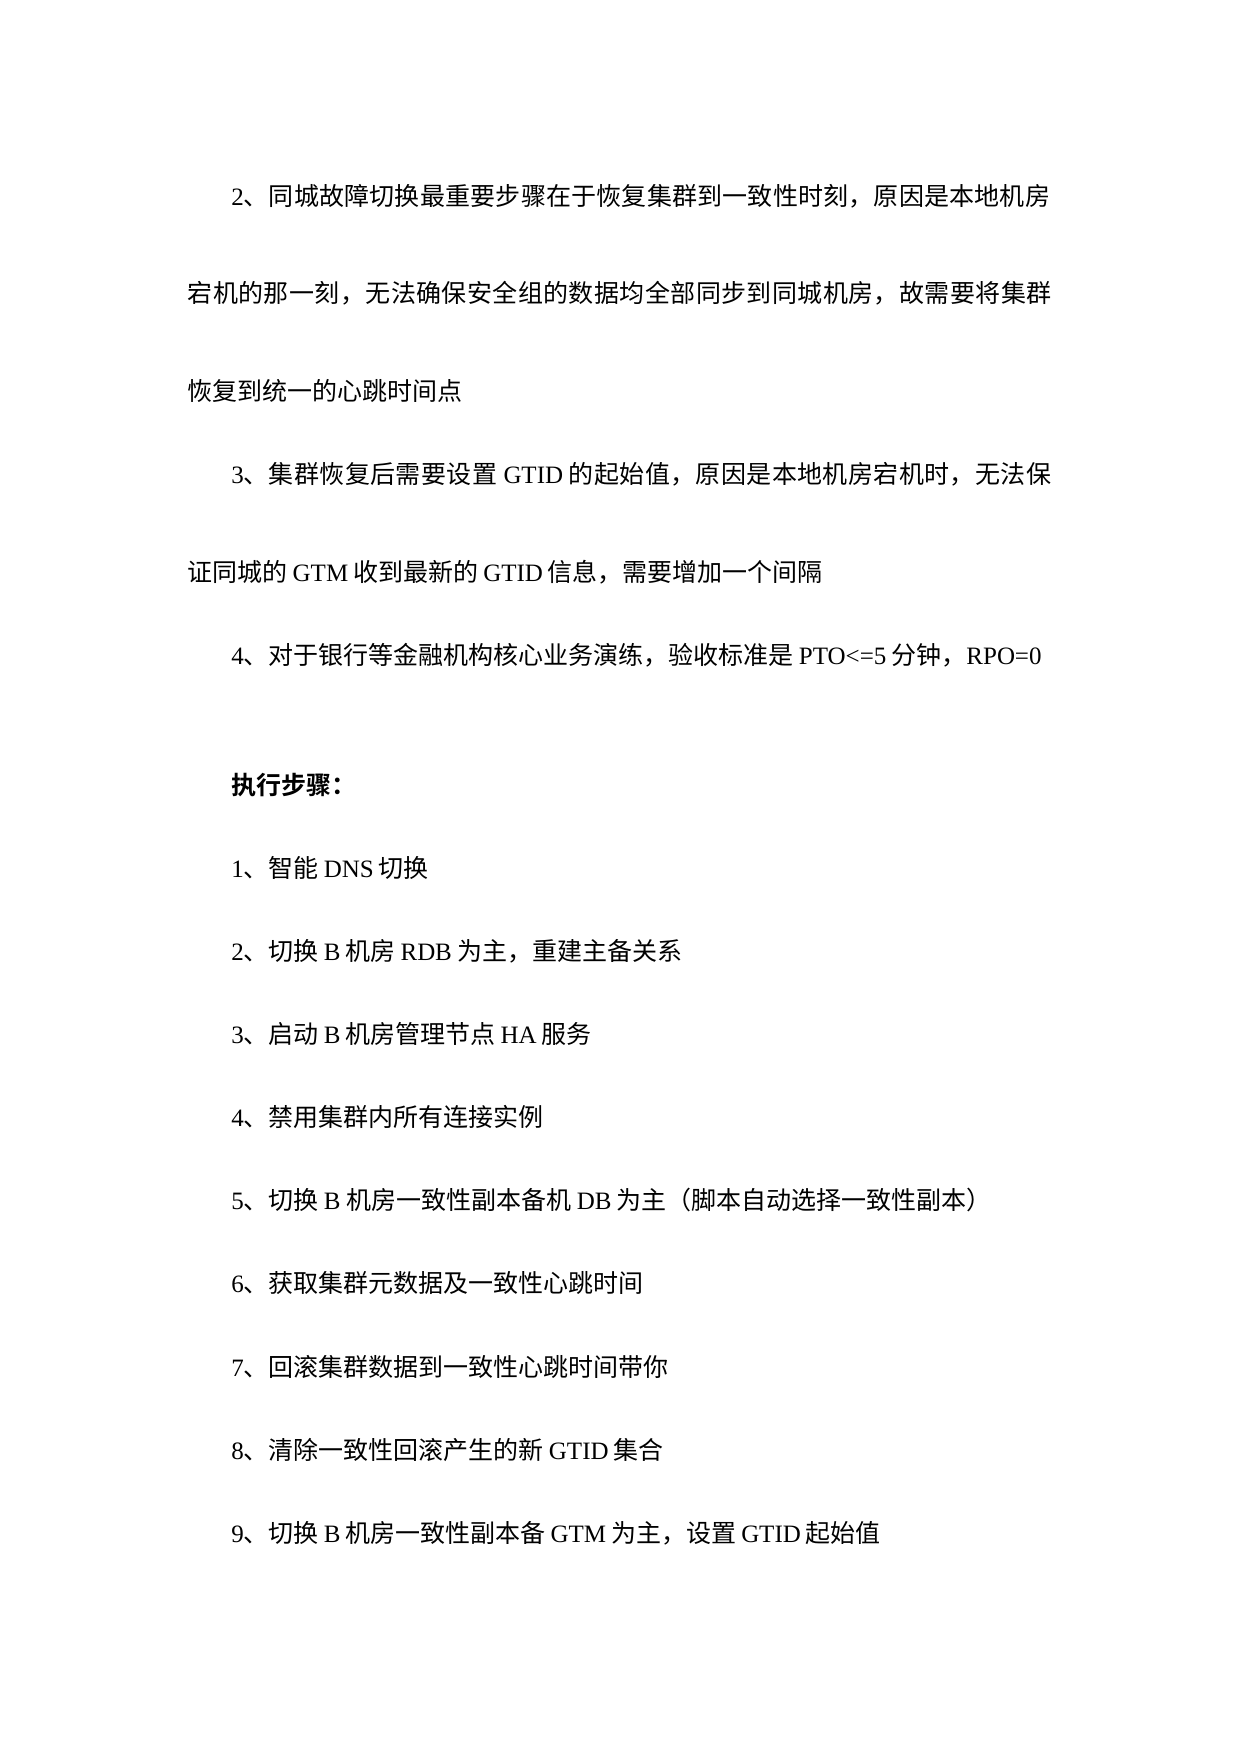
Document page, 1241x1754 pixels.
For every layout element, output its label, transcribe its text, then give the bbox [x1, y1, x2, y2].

list 对于银行等金融机构核心业务演练，验收标准是PTO<=5分钟，RPO=0 [187, 621, 1053, 686]
list 切换B 机房一致性副本备机DB为主（脚本自动选择一致性副本） [187, 1166, 1053, 1231]
list 清除一致性回滚产生的新GTID集合 [187, 1416, 1053, 1481]
list 切换B机房一致性副本备GTM为主，设置GTID起始值 [187, 1499, 1053, 1564]
list 获取集群元数据及一致性心跳时间 [187, 1249, 1053, 1314]
text 执行步骤： [187, 751, 1053, 816]
list 启动B机房管理节点HA服务 [187, 1000, 1053, 1065]
list 禁用集群内所有连接实例 [187, 1083, 1053, 1148]
list 切换B机房RDB为主，重建主备关系 [187, 917, 1053, 982]
list 回滚集群数据到一致性心跳时间带你 [187, 1333, 1053, 1398]
list 同城故障切换最重要步骤在于恢复集群到一致性时刻，原因是本地机房宕机的那一刻，无法确保安全组的数据均全部同步到同城机房，故需要将集群恢复到统一的心跳时间点 [187, 162, 1053, 422]
list 集群恢复后需要设置GTID的起始值，原因是本地机房宕机时，无法保证同城的GTM收到最新的GTID信息，需要增加一个间隔 [187, 440, 1053, 603]
list 智能DNS切换 [187, 834, 1053, 899]
